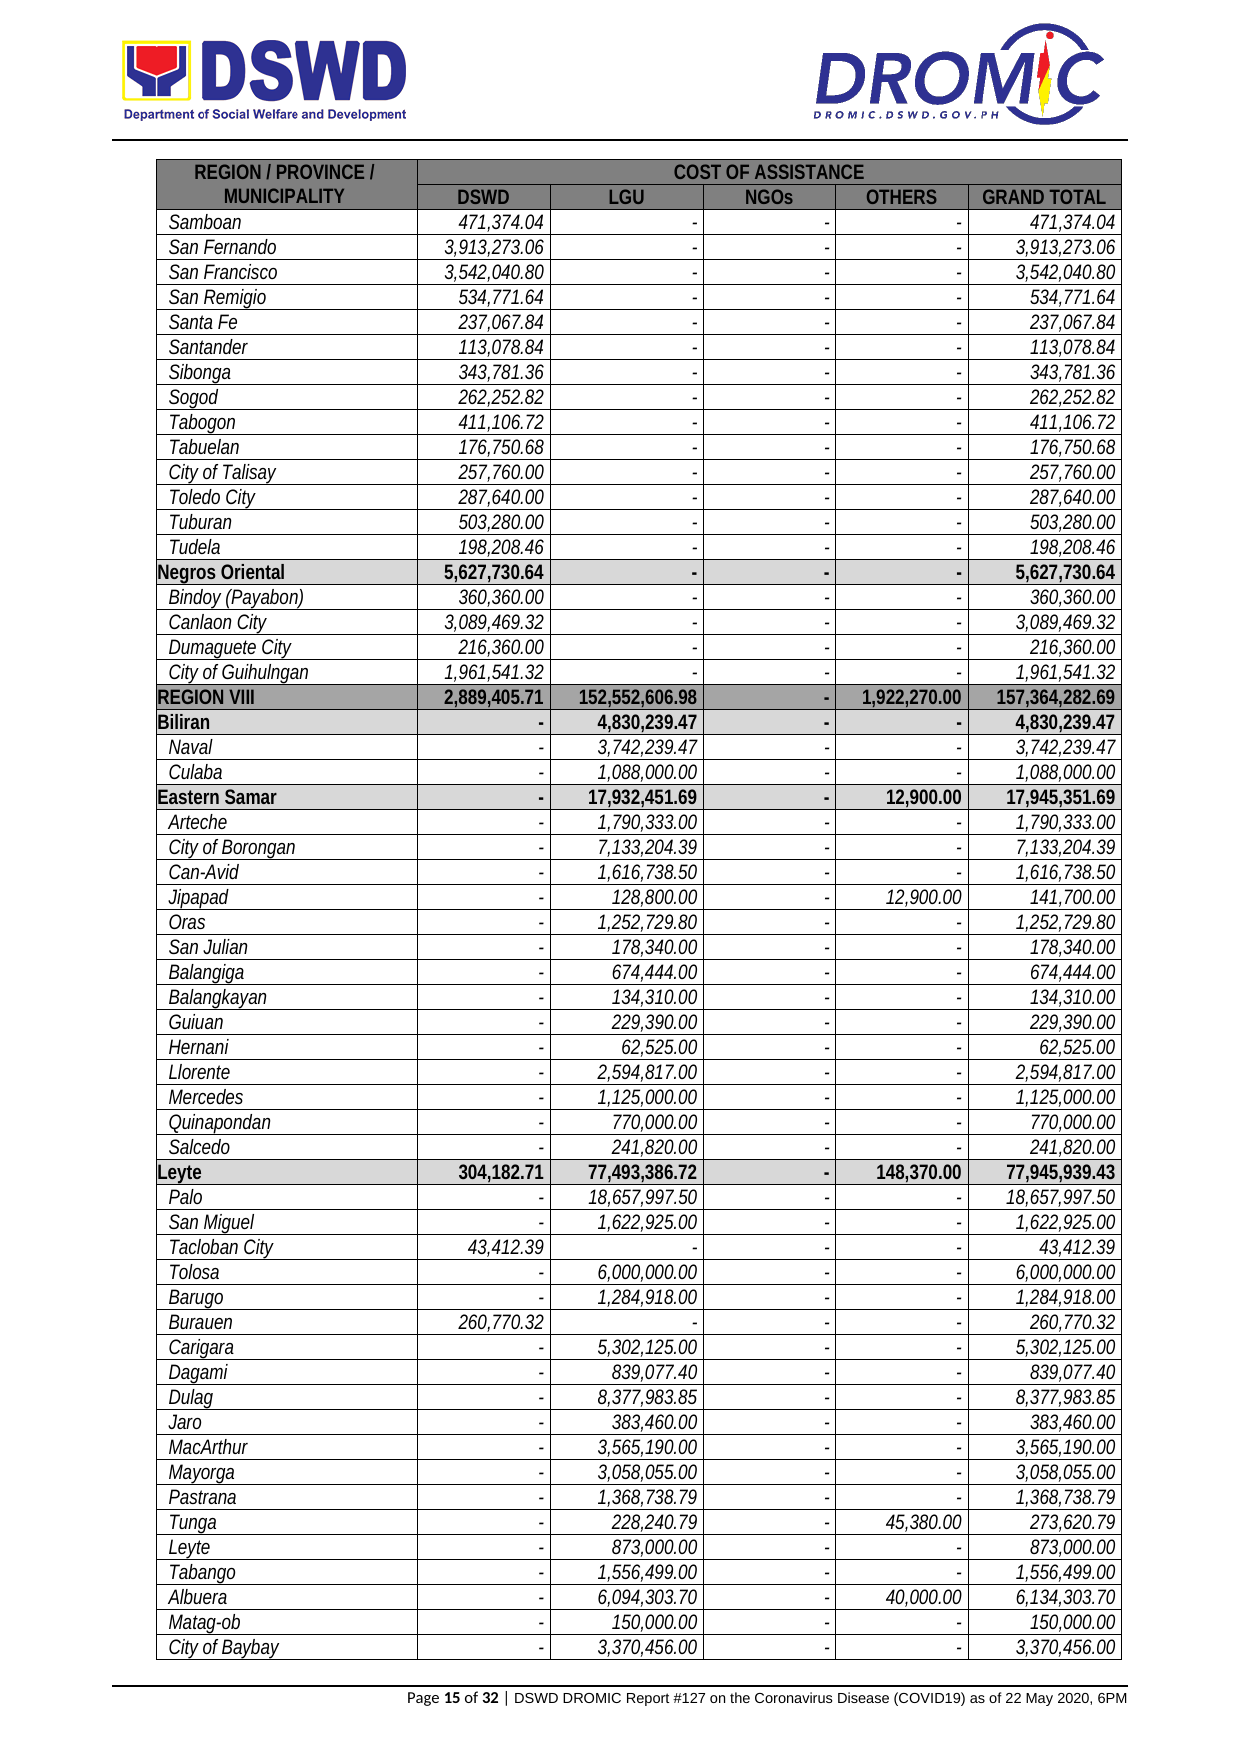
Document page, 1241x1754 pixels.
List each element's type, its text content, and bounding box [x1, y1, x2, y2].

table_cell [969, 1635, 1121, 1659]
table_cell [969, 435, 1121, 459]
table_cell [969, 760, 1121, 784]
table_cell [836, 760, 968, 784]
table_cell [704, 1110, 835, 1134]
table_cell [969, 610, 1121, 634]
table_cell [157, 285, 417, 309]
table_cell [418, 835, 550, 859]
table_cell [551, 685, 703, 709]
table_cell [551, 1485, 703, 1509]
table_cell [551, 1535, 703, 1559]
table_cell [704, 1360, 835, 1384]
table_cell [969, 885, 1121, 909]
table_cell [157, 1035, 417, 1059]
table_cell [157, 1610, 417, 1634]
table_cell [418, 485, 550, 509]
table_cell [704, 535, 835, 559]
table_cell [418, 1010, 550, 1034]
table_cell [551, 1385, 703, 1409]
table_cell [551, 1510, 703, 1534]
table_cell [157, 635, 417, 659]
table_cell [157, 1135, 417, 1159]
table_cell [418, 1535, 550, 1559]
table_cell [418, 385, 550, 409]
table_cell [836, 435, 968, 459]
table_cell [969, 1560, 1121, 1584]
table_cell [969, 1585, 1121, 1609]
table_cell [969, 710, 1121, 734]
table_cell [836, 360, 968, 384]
table_cell OTHERS [836, 185, 968, 209]
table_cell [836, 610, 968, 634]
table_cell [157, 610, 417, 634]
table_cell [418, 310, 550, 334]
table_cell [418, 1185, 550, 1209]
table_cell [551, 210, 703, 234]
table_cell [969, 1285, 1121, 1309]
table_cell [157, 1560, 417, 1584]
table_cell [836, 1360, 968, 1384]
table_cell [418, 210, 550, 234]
table_cell NGOs [704, 185, 835, 209]
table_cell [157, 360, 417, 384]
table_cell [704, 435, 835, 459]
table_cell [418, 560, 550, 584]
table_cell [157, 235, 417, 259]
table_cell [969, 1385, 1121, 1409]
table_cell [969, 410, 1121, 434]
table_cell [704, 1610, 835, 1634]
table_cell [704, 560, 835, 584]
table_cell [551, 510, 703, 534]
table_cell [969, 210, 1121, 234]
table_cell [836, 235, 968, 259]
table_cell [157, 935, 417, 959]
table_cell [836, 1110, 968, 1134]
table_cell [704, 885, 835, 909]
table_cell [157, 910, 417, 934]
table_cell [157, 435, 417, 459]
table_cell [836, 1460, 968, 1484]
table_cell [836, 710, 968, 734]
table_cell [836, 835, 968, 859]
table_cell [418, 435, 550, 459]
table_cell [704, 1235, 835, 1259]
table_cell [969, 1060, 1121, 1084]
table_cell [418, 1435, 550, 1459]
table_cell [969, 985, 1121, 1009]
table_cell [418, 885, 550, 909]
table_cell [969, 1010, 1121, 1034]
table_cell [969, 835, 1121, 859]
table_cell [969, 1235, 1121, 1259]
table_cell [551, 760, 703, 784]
table_cell LGU [551, 185, 703, 209]
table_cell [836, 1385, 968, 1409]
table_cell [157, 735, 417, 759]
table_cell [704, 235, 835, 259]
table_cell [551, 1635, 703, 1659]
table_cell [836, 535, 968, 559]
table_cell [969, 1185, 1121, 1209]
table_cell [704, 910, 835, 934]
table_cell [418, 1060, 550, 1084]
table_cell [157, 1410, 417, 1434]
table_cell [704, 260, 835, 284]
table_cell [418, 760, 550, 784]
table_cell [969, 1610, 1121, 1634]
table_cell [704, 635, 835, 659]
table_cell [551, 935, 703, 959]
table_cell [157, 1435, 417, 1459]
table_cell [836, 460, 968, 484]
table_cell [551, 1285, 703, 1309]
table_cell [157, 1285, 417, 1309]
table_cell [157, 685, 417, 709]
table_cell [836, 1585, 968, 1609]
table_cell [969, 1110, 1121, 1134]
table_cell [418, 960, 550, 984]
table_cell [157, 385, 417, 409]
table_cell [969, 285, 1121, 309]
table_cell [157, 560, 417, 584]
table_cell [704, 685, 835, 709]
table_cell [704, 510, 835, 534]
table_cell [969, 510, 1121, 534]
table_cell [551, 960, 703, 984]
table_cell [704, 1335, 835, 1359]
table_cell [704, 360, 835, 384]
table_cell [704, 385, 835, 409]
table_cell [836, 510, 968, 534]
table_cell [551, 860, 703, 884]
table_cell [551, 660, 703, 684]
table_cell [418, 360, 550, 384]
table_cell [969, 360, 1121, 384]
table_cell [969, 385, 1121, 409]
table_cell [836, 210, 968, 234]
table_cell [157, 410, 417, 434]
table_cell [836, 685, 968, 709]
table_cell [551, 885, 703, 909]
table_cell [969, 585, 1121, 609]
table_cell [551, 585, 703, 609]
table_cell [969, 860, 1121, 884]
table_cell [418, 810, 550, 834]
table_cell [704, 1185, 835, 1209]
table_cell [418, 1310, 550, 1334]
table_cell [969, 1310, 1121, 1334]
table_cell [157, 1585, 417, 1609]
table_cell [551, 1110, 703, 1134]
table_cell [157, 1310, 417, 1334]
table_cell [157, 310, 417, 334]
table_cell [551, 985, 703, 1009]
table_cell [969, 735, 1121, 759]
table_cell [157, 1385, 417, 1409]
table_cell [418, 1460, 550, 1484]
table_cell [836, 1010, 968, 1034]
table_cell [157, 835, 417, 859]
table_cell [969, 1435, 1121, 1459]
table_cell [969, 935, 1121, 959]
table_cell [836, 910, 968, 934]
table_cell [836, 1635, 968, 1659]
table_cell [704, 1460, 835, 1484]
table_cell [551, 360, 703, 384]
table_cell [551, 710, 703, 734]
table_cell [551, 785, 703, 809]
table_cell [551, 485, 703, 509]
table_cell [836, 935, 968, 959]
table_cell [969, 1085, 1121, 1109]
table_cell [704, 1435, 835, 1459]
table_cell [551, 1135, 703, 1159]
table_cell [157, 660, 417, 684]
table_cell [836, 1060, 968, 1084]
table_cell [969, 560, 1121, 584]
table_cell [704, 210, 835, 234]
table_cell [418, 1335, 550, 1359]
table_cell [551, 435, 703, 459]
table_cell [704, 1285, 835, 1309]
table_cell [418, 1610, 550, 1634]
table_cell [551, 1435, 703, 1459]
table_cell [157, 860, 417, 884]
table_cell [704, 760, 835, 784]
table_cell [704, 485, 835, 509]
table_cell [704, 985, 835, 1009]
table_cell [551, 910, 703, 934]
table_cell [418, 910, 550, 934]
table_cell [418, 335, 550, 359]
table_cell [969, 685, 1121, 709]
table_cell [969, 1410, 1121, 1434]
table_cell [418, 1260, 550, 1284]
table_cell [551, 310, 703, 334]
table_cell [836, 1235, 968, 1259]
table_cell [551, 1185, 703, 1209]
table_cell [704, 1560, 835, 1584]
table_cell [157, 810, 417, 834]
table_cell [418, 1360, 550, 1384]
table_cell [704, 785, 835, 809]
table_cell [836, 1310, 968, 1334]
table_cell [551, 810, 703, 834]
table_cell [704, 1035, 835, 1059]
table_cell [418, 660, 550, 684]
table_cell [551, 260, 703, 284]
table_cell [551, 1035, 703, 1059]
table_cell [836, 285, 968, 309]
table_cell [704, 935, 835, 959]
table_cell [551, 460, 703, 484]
picture [112, 37, 417, 125]
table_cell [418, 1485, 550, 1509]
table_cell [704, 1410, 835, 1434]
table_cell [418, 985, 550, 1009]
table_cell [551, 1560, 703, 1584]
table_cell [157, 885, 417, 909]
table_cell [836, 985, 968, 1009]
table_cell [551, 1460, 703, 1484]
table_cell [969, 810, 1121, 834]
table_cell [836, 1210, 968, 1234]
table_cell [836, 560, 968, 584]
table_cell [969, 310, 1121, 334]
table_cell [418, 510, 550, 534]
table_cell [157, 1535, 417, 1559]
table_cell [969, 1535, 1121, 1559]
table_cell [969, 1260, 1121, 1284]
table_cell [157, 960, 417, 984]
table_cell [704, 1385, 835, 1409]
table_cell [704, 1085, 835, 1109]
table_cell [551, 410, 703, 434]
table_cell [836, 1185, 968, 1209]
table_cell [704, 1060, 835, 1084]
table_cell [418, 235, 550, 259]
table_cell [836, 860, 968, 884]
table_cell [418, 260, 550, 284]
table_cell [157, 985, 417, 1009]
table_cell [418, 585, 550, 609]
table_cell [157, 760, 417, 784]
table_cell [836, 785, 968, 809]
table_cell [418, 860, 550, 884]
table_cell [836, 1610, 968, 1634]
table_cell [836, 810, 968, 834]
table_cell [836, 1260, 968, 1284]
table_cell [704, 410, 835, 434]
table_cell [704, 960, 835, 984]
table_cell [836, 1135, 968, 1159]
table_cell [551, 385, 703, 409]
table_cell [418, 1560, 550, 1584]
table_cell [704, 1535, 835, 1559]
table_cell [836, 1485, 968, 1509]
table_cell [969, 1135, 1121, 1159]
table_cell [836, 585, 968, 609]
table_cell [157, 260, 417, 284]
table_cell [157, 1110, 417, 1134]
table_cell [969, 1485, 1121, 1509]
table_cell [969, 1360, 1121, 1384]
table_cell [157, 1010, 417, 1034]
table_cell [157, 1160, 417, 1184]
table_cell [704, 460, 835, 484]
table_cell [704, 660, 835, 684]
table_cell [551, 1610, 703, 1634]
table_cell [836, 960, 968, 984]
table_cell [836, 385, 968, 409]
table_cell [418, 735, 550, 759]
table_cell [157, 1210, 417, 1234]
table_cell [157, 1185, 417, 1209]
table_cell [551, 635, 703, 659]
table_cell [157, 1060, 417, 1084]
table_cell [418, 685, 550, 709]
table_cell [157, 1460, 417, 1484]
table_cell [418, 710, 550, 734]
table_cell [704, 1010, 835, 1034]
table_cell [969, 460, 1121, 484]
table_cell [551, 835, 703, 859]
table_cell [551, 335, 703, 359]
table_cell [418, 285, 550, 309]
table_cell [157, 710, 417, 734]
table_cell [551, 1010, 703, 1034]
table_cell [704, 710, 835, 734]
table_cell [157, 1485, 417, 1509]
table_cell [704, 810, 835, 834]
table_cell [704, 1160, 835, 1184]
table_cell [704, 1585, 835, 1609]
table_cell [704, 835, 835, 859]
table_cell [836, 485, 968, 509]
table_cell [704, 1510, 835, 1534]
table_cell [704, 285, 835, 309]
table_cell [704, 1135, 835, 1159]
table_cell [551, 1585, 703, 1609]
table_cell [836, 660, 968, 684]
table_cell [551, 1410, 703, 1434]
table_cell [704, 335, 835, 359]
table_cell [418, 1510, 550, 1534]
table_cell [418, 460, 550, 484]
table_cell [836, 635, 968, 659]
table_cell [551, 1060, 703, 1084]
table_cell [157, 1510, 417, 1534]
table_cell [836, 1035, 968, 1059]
table_header COST OF ASSISTANCE [418, 160, 1121, 184]
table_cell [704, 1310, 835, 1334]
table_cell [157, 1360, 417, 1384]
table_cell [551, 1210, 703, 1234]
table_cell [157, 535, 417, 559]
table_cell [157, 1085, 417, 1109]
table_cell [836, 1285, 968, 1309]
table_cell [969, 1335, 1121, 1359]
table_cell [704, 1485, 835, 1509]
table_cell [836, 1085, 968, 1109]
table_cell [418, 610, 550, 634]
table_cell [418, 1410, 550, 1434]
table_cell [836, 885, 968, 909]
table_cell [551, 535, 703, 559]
table_header REGION / PROVINCE / MUNICIPALITY [157, 160, 417, 209]
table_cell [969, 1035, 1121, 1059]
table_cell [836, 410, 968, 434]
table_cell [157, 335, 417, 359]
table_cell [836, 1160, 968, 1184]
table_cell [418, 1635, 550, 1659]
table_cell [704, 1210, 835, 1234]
table_cell GRAND TOTAL [969, 185, 1121, 209]
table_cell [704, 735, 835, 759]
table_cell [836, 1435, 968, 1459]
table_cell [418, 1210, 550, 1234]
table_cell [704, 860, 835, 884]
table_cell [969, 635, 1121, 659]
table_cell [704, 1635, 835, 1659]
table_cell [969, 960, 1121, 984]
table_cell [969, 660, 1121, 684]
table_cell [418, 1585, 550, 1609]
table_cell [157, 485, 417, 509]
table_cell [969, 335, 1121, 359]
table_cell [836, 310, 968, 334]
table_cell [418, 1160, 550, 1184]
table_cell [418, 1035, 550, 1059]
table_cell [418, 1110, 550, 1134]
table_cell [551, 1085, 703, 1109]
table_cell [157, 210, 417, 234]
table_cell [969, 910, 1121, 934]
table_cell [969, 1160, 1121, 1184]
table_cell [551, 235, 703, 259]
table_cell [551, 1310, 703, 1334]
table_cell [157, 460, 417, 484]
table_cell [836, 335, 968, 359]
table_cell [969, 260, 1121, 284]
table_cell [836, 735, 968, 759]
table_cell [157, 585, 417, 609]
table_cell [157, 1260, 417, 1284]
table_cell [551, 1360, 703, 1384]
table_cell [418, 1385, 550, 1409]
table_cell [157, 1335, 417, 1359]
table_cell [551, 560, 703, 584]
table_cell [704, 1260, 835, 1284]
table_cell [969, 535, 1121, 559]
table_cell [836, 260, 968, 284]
table_cell DSWD [418, 185, 550, 209]
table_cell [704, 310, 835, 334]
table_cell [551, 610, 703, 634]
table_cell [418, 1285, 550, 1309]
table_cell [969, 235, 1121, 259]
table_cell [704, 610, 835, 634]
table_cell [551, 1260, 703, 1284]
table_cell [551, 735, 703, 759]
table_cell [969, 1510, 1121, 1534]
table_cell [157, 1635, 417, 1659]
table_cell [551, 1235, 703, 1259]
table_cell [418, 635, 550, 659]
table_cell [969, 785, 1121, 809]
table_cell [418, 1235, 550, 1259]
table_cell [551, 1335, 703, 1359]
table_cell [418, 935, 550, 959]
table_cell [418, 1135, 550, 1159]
picture [781, 23, 1133, 125]
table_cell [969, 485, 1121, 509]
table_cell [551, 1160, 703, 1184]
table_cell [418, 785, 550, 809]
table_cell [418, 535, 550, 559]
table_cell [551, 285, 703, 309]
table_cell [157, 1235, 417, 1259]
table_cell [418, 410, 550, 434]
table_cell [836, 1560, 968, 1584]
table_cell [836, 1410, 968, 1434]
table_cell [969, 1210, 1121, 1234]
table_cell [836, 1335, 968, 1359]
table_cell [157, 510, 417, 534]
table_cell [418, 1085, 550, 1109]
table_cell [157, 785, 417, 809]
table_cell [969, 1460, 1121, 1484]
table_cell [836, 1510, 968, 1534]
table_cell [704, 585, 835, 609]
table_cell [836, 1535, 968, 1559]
